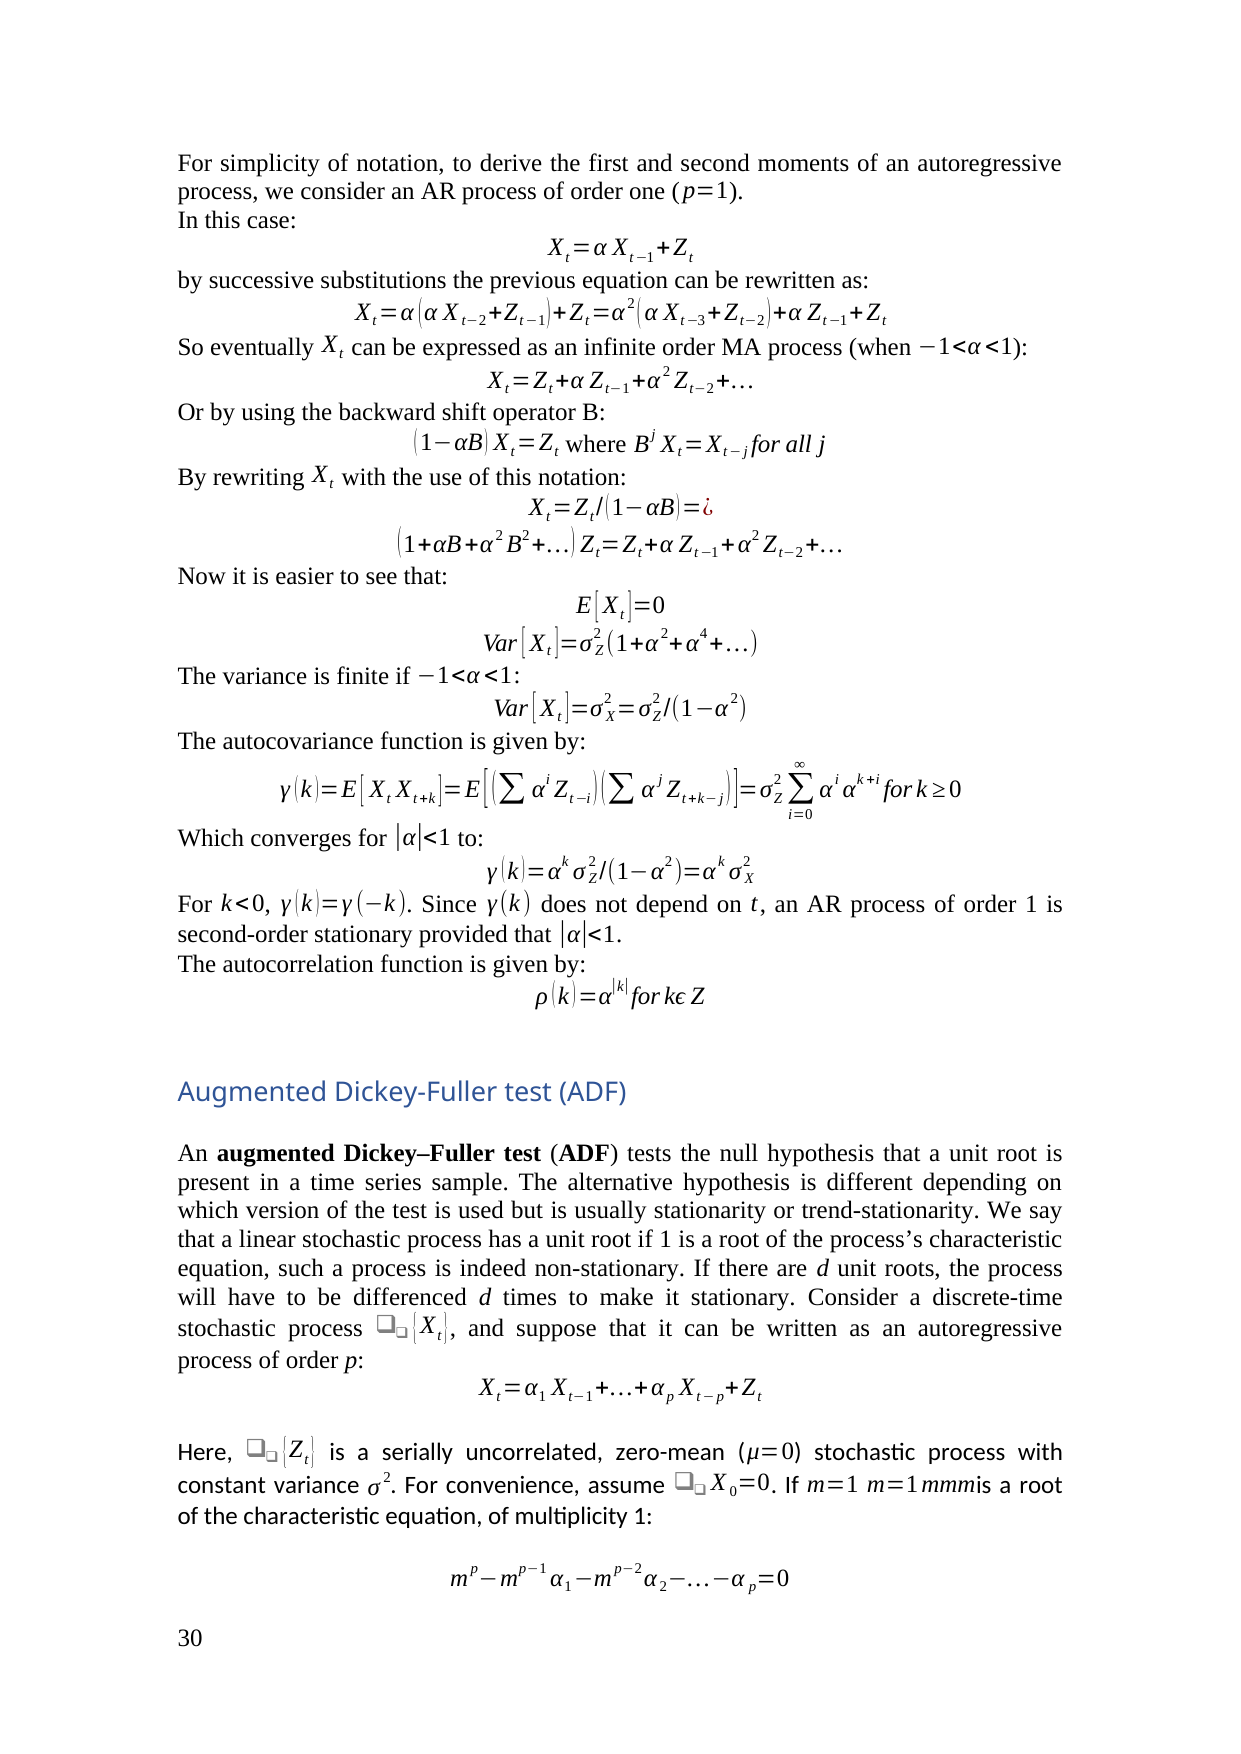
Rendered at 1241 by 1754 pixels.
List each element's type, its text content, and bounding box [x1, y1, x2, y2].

text By rewriting with the use of this notation: [177, 461, 1063, 492]
text So eventually can be expressed as an infinite order MA process (when ): [177, 331, 1063, 362]
text For simplicity of notation, to derive the first and second moments of an autoregressive process, we consider an AR process of order one (). [177, 148, 1063, 205]
text In this case: [177, 205, 1063, 234]
text by successive substitutions the previous equation can be rewritten as: [177, 265, 1063, 294]
text Or by using the backward shift operator B: [177, 397, 1063, 426]
text For , . Since does not depend on , an AR process of order 1 is second-order stationary provided that . [177, 888, 1063, 949]
text The autocorrelation function is given by: [177, 949, 1063, 978]
text An augmented Dickey–Fuller test (ADF) tests the null hypothesis that a unit root is present in a time series sample. The alternative hypothesis is different depending on which version of the test is used but is usually stationarity or trend-stationarity. We say that a linear stochastic process has a unit root if 1 is a root of the process’s characteristic equation, such a process is indeed non-stationary. If there are d unit roots, the process will have to be differenced d times to make it stationary. Consider a discrete-time stochastic process ( y t , t = 1 , 2 , 3 , … ) {\displaystyle (y_{t},t=1,2,3,\ldots )} , and suppose that it can be written as an autoregressive process of order p: [177, 1138, 1063, 1374]
text Which converges for to: [177, 822, 1063, 853]
text y t = a 1 y t − 1 + a 2 y t − 2 + ⋯ + a p y t − p + ε t . {\displaystyle y_{t}=a_{1}y_{t-1}+a_{2}y_{t-2}+\cdots +a_{p}y_{t-p}+\varepsilon _{t}.} Here, ( ε t , t = 0 , 1 , 2 , … , ) {\displaystyle (\varepsilon _{t},t=0,1,2,\ldots ,)} is a serially uncorrelated, zero-mean () stochastic process with constant variance σ 2 {\displaystyle \sigma ^{2}} . For convenience, assume y 0 = 0 {\displaystyle y_{0}=0} . If m = 1 {\displaystyle m=1} is a root of the characteristic equation, of multiplicity 1: [177, 1434, 1063, 1531]
subtitle Augmented Dickey-Fuller test (ADF) [177, 1072, 1063, 1109]
text The autocovariance function is given by: [177, 726, 1063, 755]
text where [177, 426, 1063, 461]
text The variance is finite if [177, 661, 1063, 690]
text Now it is easier to see that: [177, 561, 1063, 590]
